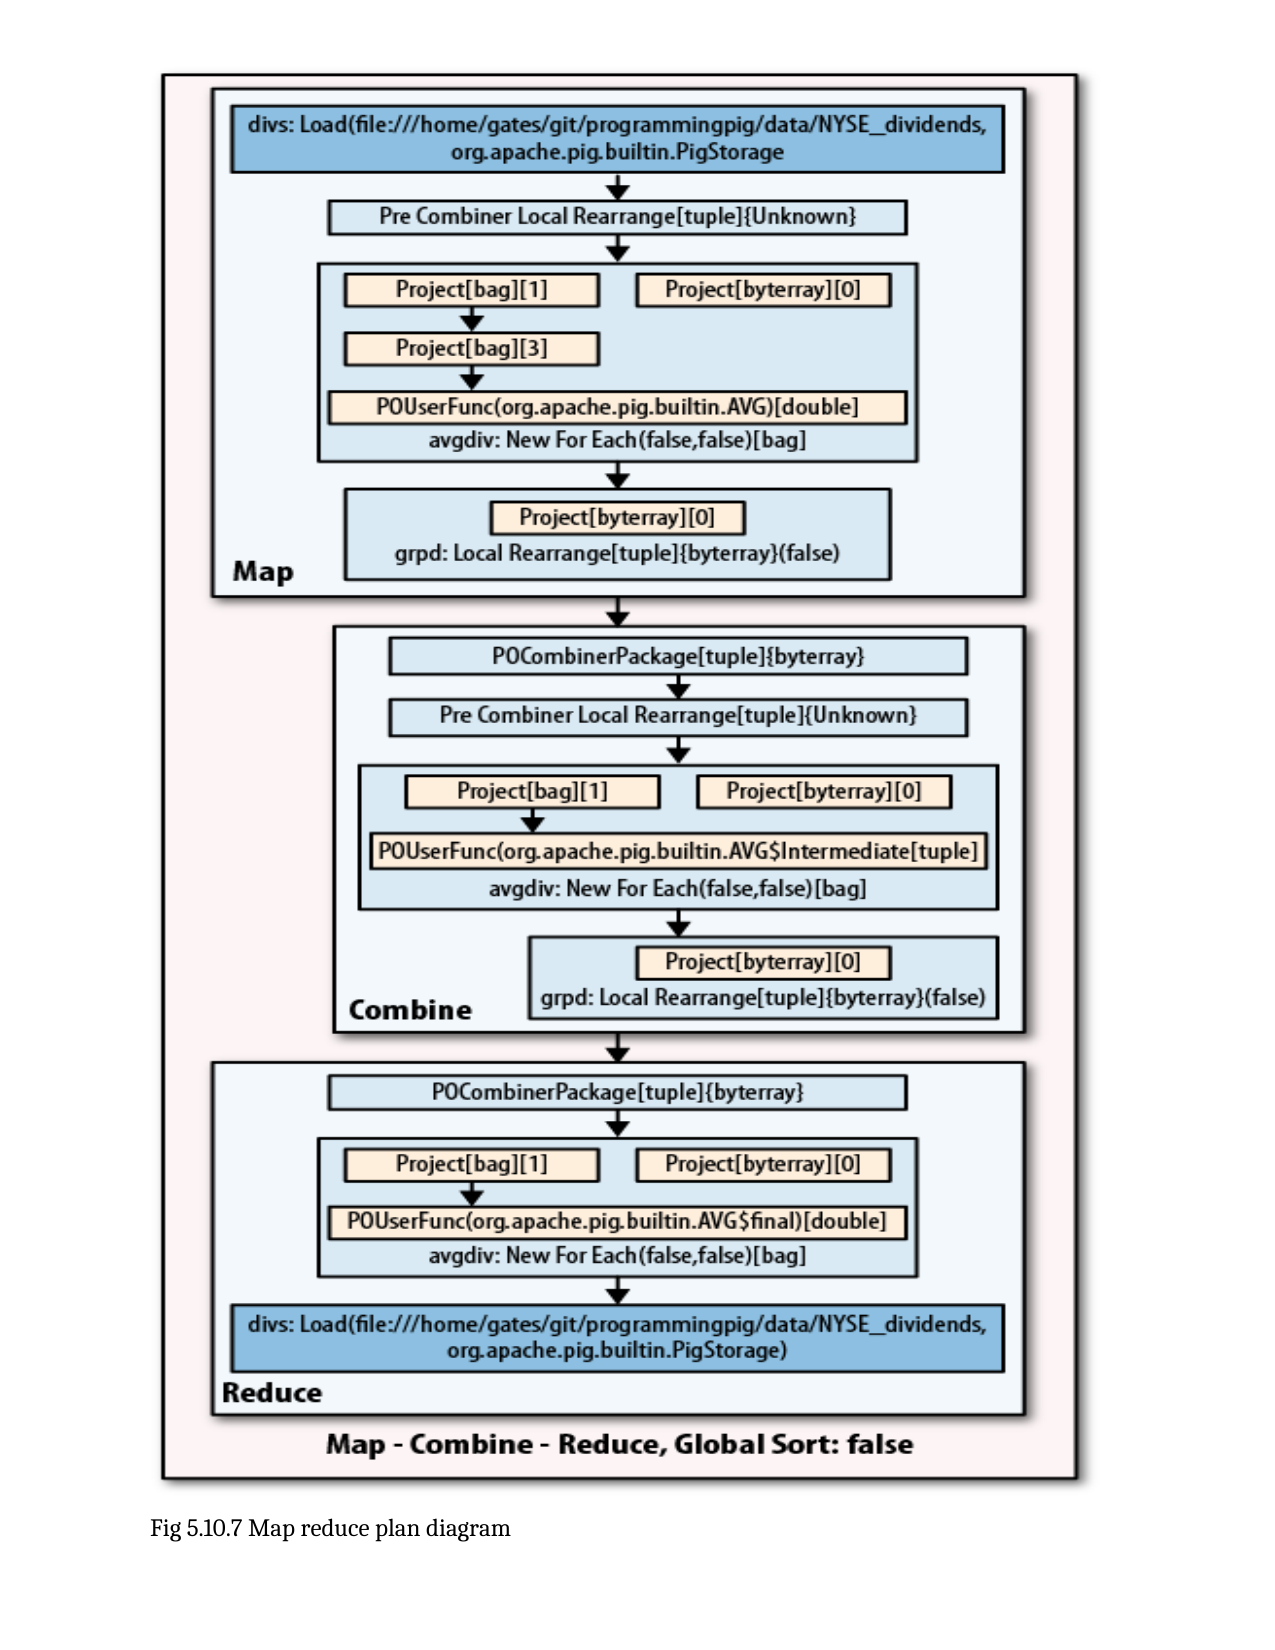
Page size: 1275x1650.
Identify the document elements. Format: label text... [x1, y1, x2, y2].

picture [150, 65, 1103, 1497]
text Fig 5.10.7 Map reduce plan diagram [150, 1514, 1125, 1542]
